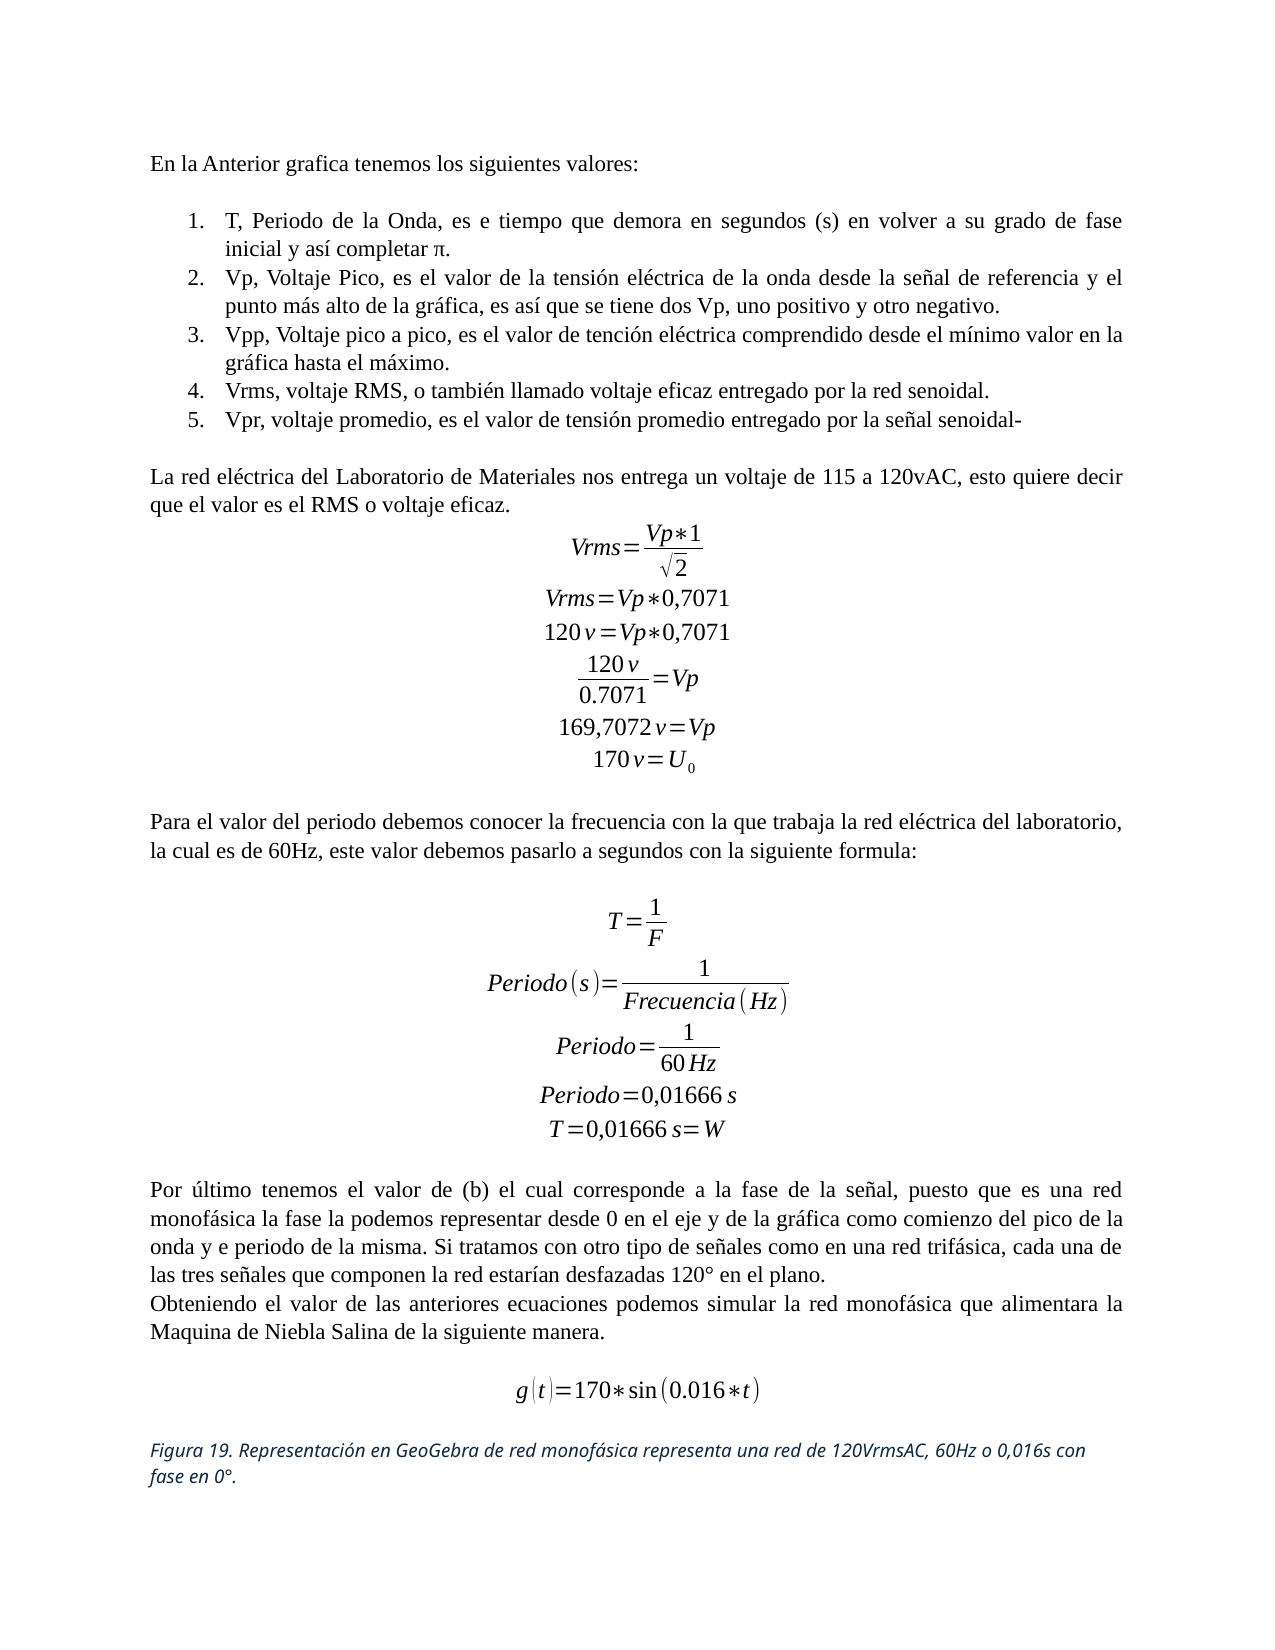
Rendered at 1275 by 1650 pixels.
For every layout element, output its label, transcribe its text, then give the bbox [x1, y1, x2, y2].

text La red eléctrica del Laboratorio de Materiales nos entrega un voltaje de 115 a 120vAC, esto quiere decir que el valor es el RMS o voltaje eficaz. [150, 463, 1125, 518]
text Obteniendo el valor de las anteriores ecuaciones podemos simular la red monofásica que alimentara la Maquina de Niebla Salina de la siguiente manera. [150, 1290, 1125, 1345]
text Figura 19. Representación en GeoGebra de red monofásica representa una red de 120VrmsAC, 60Hz o 0,016s con fase en 0°. [150, 1437, 1125, 1488]
list T, Periodo de la Onda, es e tiempo que demora en segundos (s) en volver a su grado de fase inicial y así completar π. [187, 207, 1125, 262]
text Para el valor del periodo debemos conocer la frecuencia con la que trabaja la red eléctrica del laboratorio, la cual es de 60Hz, este valor debemos pasarlo a segundos con la siguiente formula: [150, 808, 1125, 863]
text Por último tenemos el valor de (b) el cual corresponde a la fase de la señal, puesto que es una red monofásica la fase la podemos representar desde 0 en el eje y de la gráfica como comienzo del pico de la onda y e periodo de la misma. Si tratamos con otro tipo de señales como en una red trifásica, cada una de las tres señales que componen la red estarían desfazadas 120° en el plano. [150, 1176, 1125, 1288]
text En la Anterior grafica tenemos los siguientes valores: [150, 150, 1125, 176]
list Vpr, voltaje promedio, es el valor de tensión promedio entregado por la señal senoidal- [187, 406, 1125, 432]
list Vp, Voltaje Pico, es el valor de la tensión eléctrica de la onda desde la señal de referencia y el punto más alto de la gráfica, es así que se tiene dos Vp, uno positivo y otro negativo. [187, 264, 1125, 318]
list Vpp, Voltaje pico a pico, es el valor de tención eléctrica comprendido desde el mínimo valor en la gráfica hasta el máximo. [187, 321, 1125, 375]
list Vrms, voltaje RMS, o también llamado voltaje eficaz entregado por la red senoidal. [187, 377, 1125, 404]
